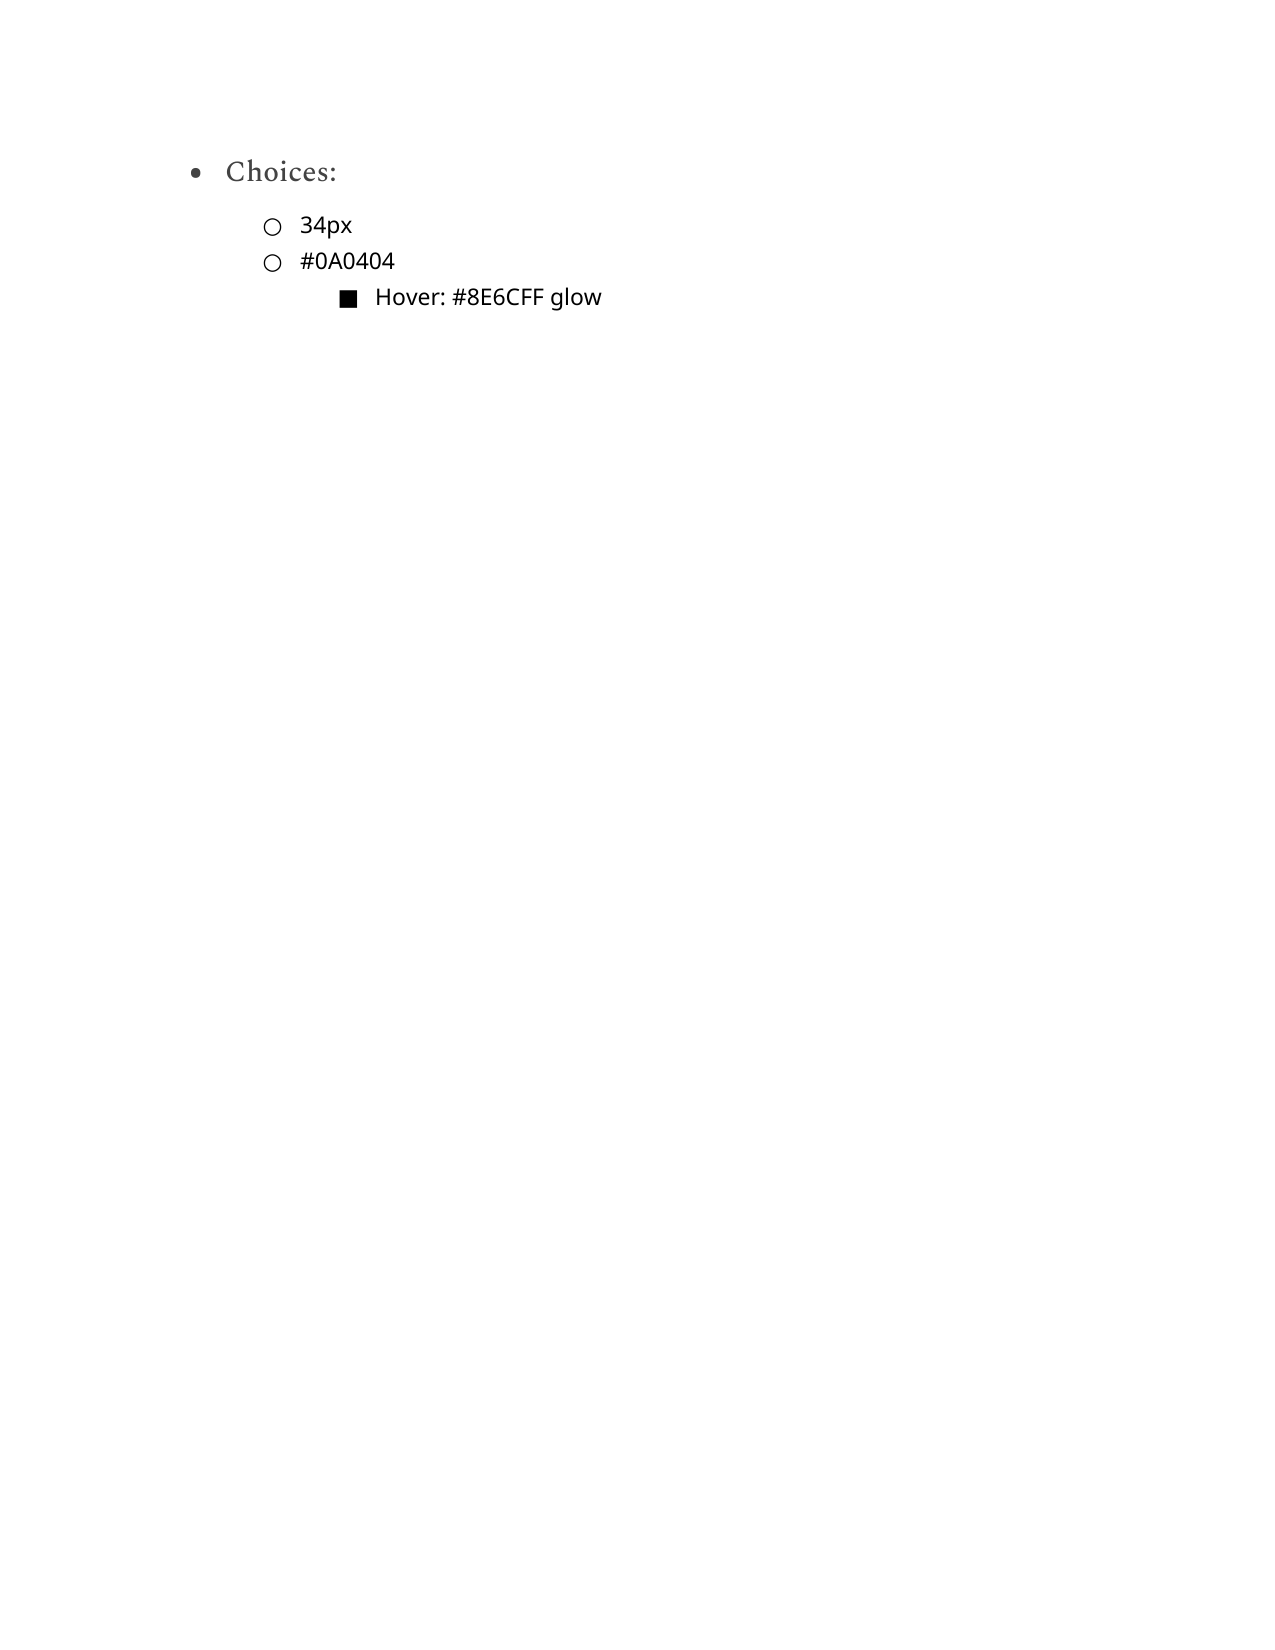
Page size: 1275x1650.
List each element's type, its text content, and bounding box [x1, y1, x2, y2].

list #0A0404 [262, 245, 1125, 276]
list Hover: #8E6CFF glow [337, 281, 1125, 312]
subtitle Choices: [187, 150, 1125, 194]
list 34px [262, 209, 1125, 240]
